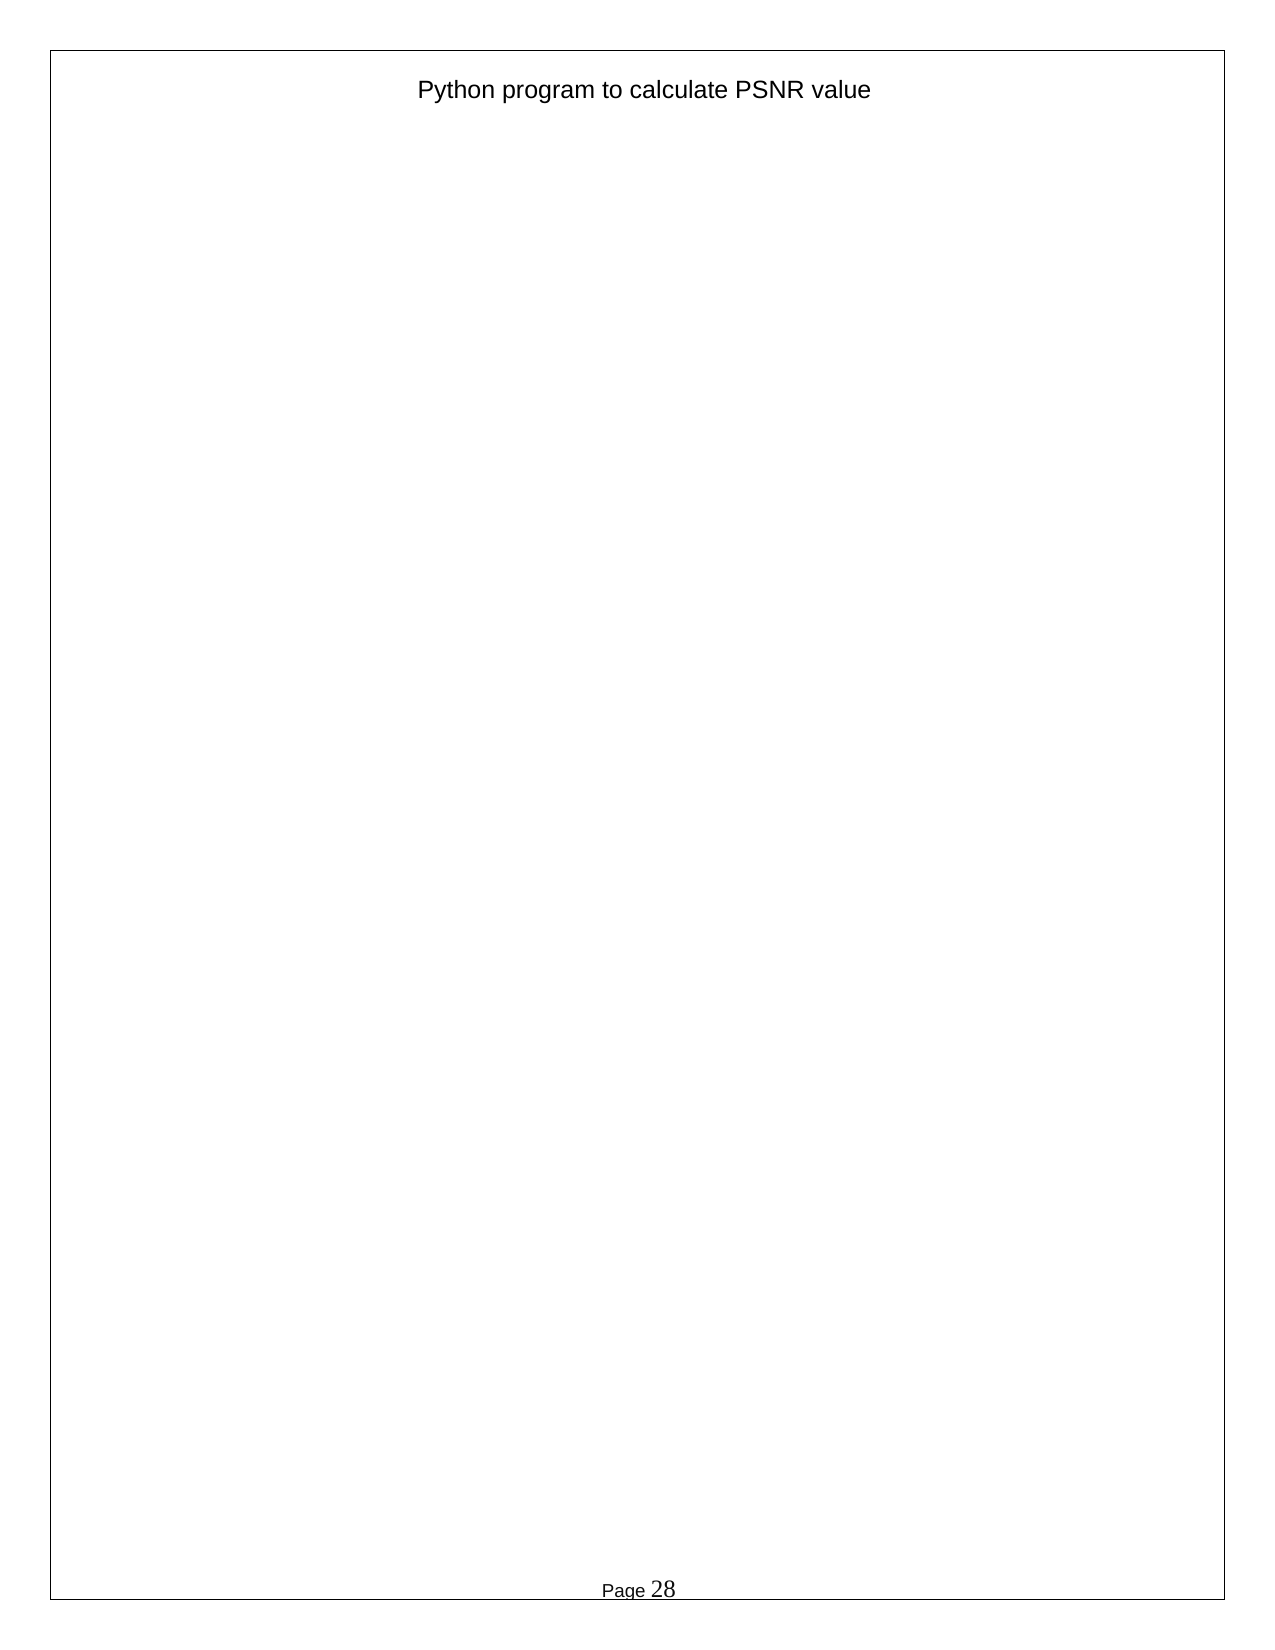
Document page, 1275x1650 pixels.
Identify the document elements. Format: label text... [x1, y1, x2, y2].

text Python program to calculate PSNR value [417, 75, 1200, 104]
